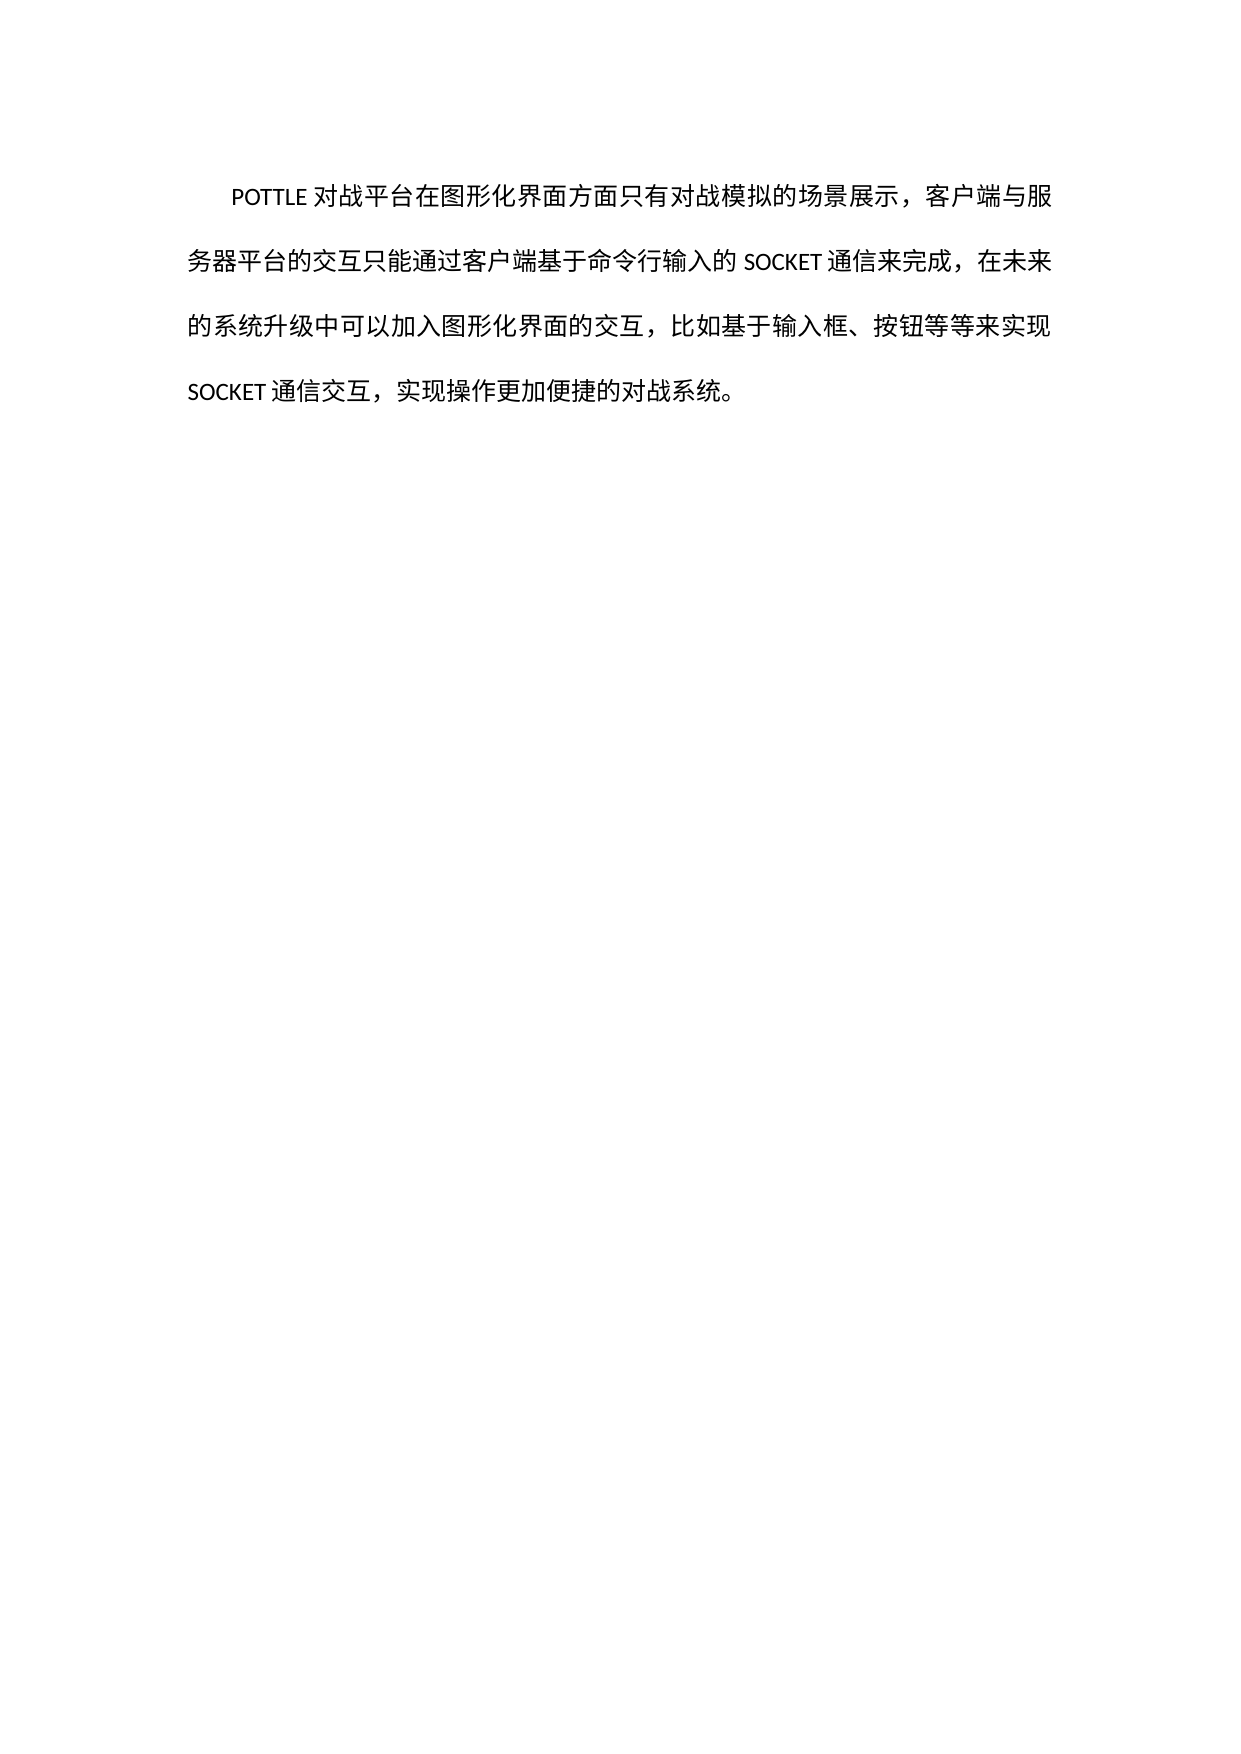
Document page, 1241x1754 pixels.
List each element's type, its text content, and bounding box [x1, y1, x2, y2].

text POTTLE对战平台在图形化界面方面只有对战模拟的场景展示，客户端与服务器平台的交互只能通过客户端基于命令行输入的SOCKET通信来完成，在未来的系统升级中可以加入图形化界面的交互，比如基于输入框、按钮等等来实现SOCKET通信交互，实现操作更加便捷的对战系统。 [187, 162, 1053, 422]
